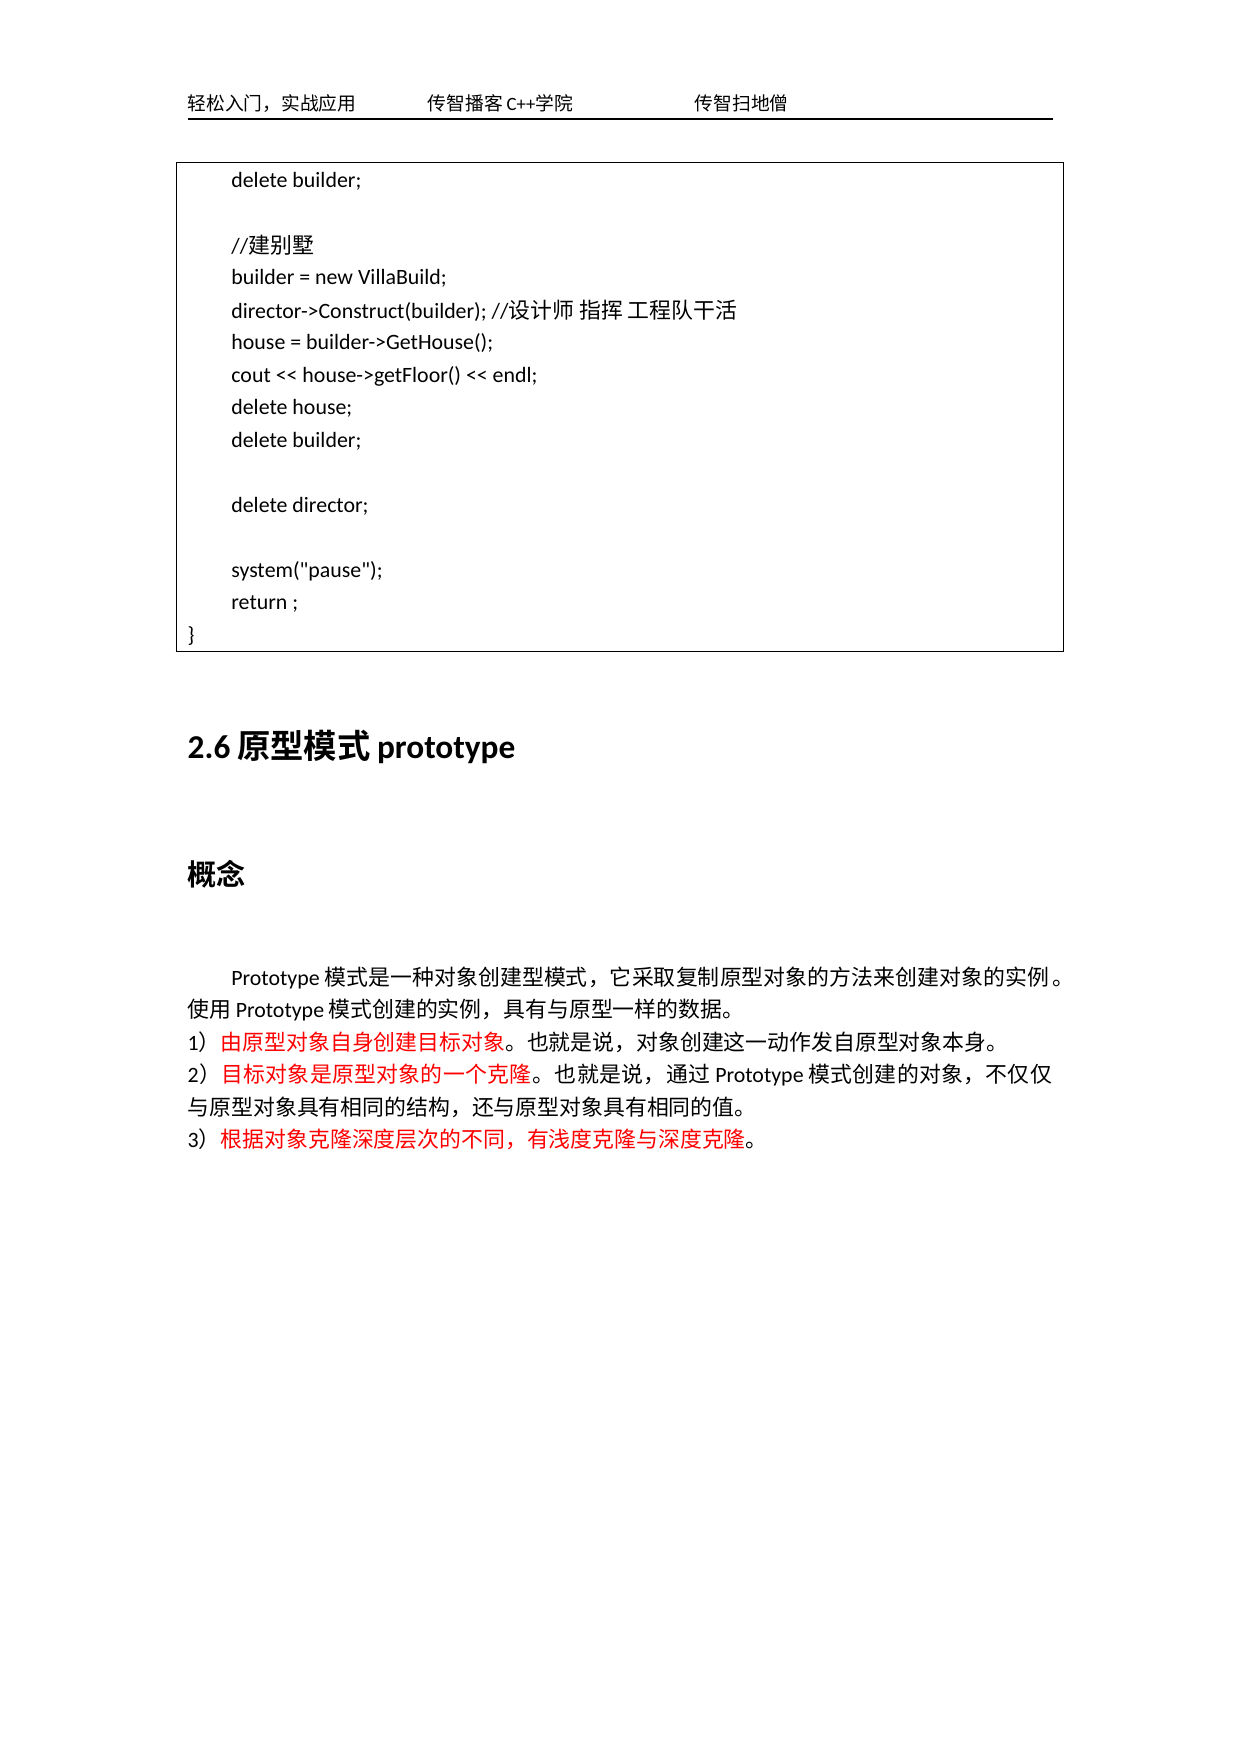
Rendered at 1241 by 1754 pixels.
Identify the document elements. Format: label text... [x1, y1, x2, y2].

text 3）根据对象克隆深度层次的不同，有浅度克隆与深度克隆。 [187, 1122, 1053, 1154]
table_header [177, 163, 1063, 651]
text 2）目标对象是原型对象的一个克隆。也就是说，通过Prototype模式创建的对象，不仅仅与原型对象具有相同的结构，还与原型对象具有相同的值。 [187, 1057, 1053, 1122]
subtitle 2.6原型模式prototype [187, 711, 1053, 776]
subtitle 概念 [187, 840, 1053, 905]
text Prototype模式是一种对象创建型模式，它采取复制原型对象的方法来创建对象的实例。使用Prototype模式创建的实例，具有与原型一样的数据。 [187, 959, 1053, 1024]
text 1）由原型对象自身创建目标对象。也就是说，对象创建这一动作发自原型对象本身。 [187, 1024, 1053, 1057]
